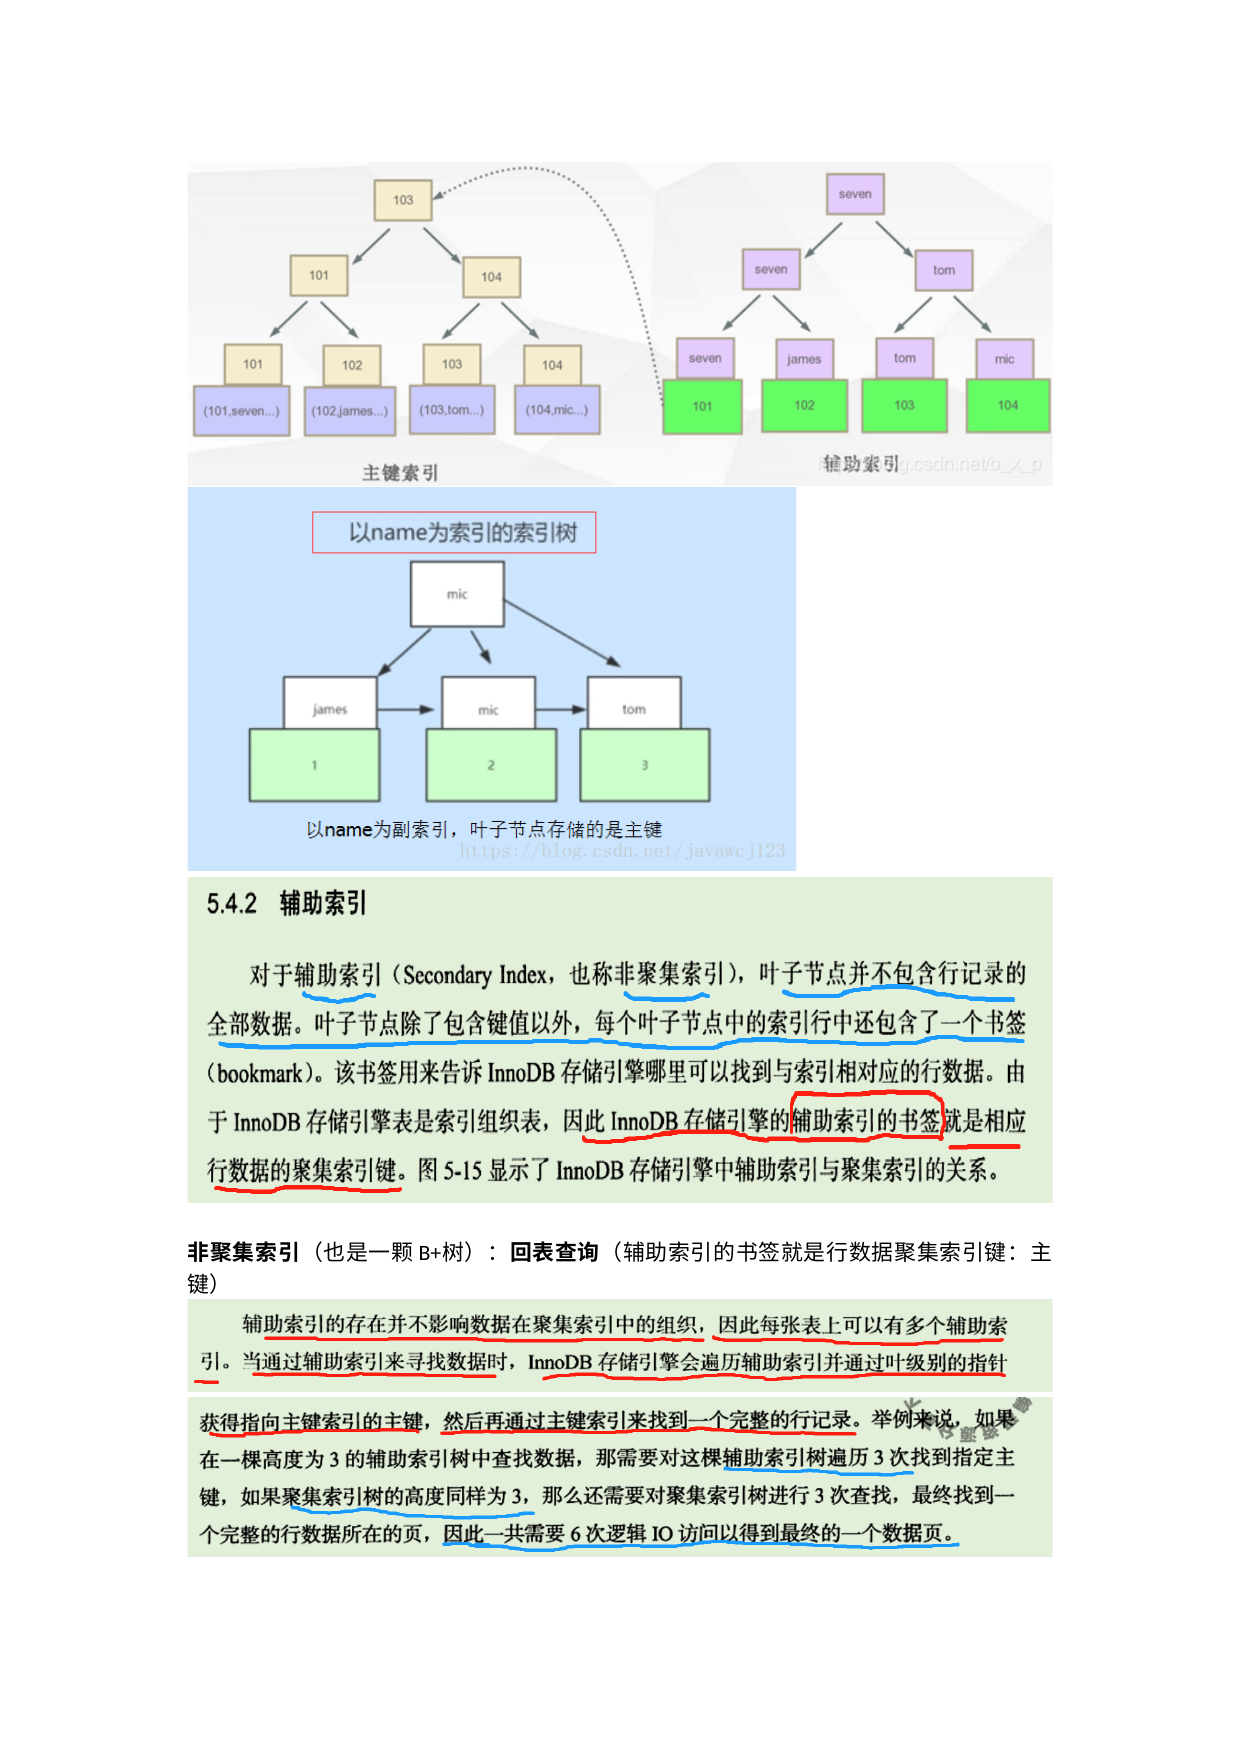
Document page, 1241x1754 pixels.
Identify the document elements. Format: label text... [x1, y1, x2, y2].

picture [187, 1299, 1053, 1392]
picture [187, 487, 797, 871]
picture [187, 877, 1053, 1203]
picture [187, 162, 1053, 486]
text 非聚集索引（也是一颗B+树）：回表查询（辅助索引的书签就是行数据聚集索引键：主键） [187, 1234, 1053, 1299]
picture [187, 1397, 1053, 1557]
